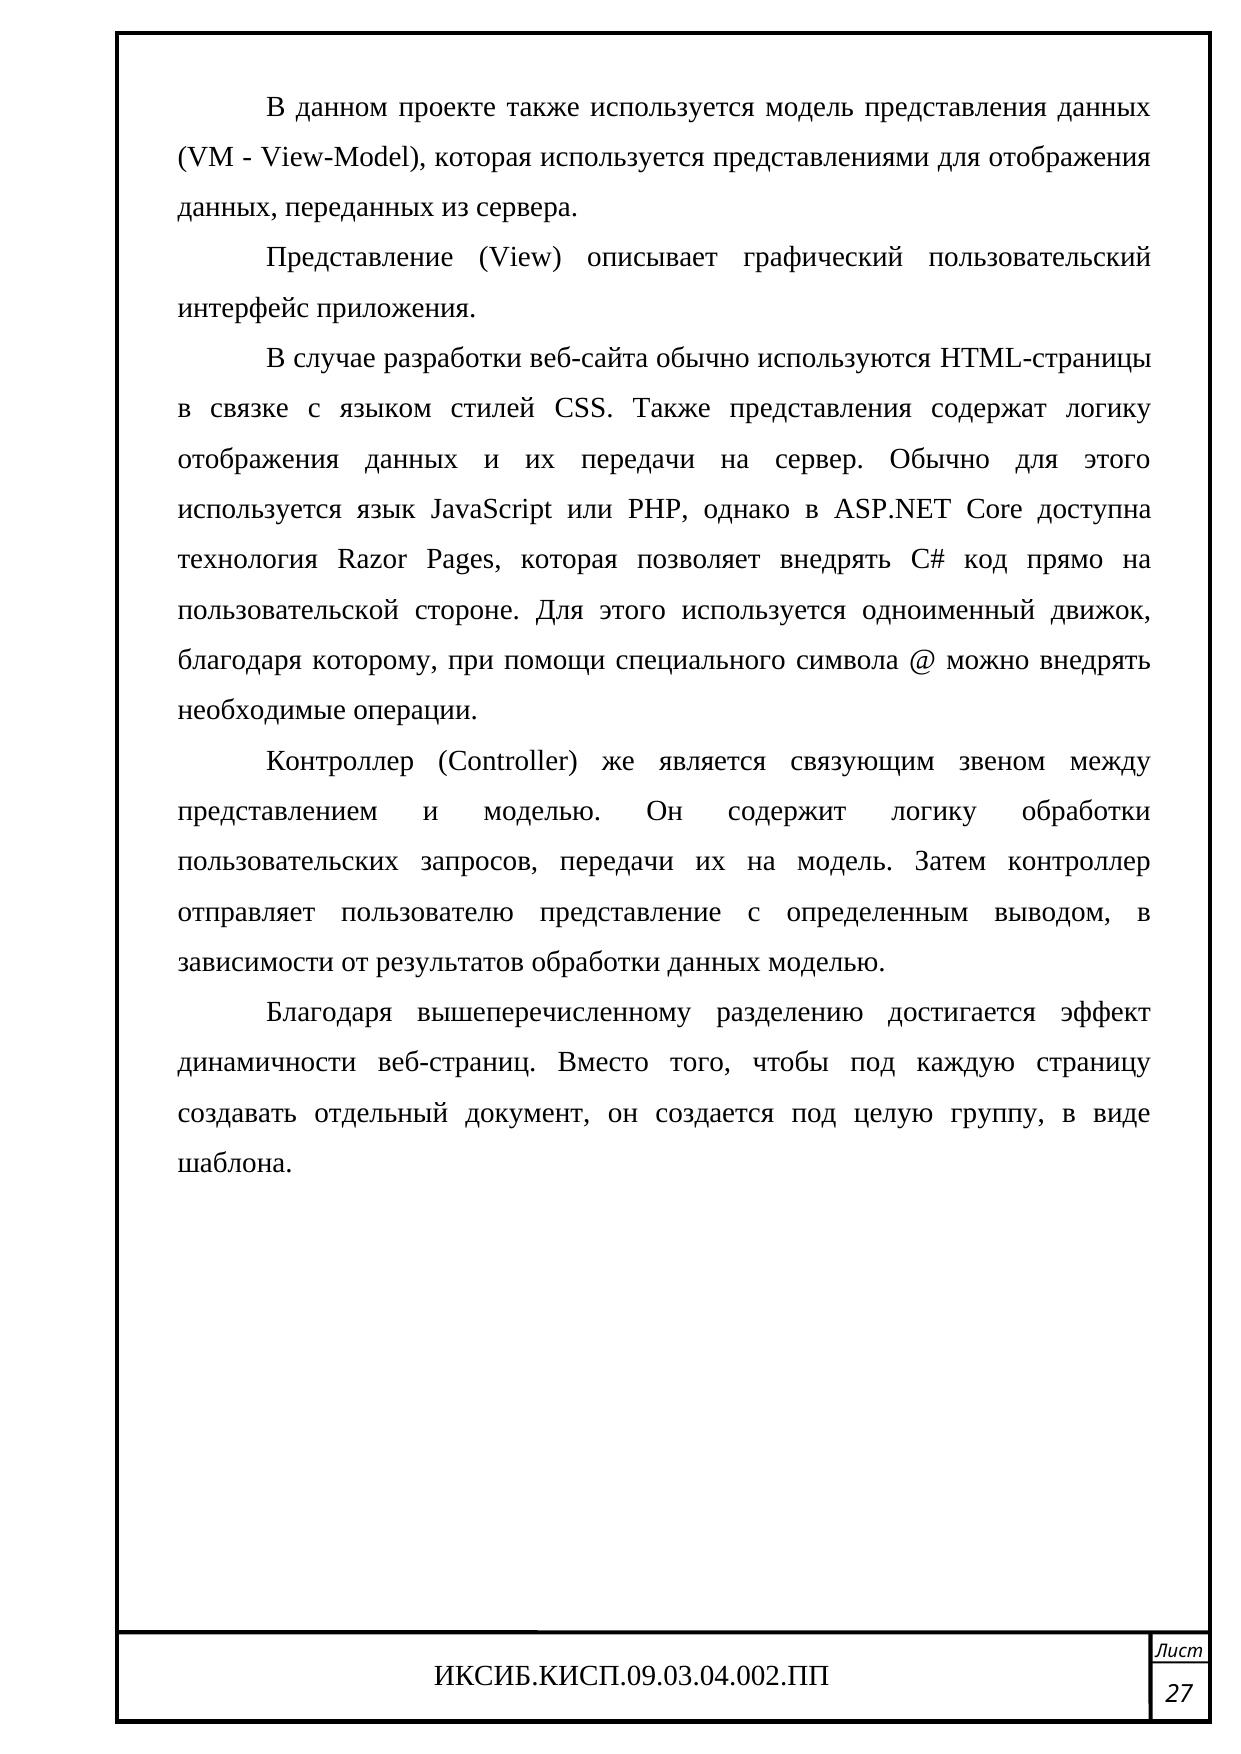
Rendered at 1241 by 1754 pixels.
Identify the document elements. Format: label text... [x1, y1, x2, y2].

text В данном проекте также используется модель представления данных (VM - View-Model), которая используется представлениями для отображения данных, переданных из сервера. [177, 89, 1152, 223]
text Представление (View) описывает графический пользовательский интерфейс приложения. [177, 239, 1152, 323]
text Благодаря вышеперечисленному разделению достигается эффект динамичности веб-страниц. Вместо того, чтобы под каждую страницу создавать отдельный документ, он создается под целую группу, в виде шаблона. [177, 994, 1152, 1179]
text В случае разработки веб-сайта обычно используются HTML-страницы в связке с языком стилей CSS. Также представления содержат логику отображения данных и их передачи на сервер. Обычно для этого используется язык JavaScript или PHP, однако в ASP.NET Core доступна технология Razor Pages, которая позволяет внедрять C# код прямо на пользовательской стороне. Для этого используется одноименный движок, благодаря которому, при помощи специального символа @ можно внедрять необходимые операции. [177, 340, 1152, 726]
text Контроллер (Controller) же является связующим звеном между представлением и моделью. Он содержит логику обработки пользовательских запросов, передачи их на модель. Затем контроллер отправляет пользователю представление с определенным выводом, в зависимости от результатов обработки данных моделью. [177, 743, 1152, 977]
